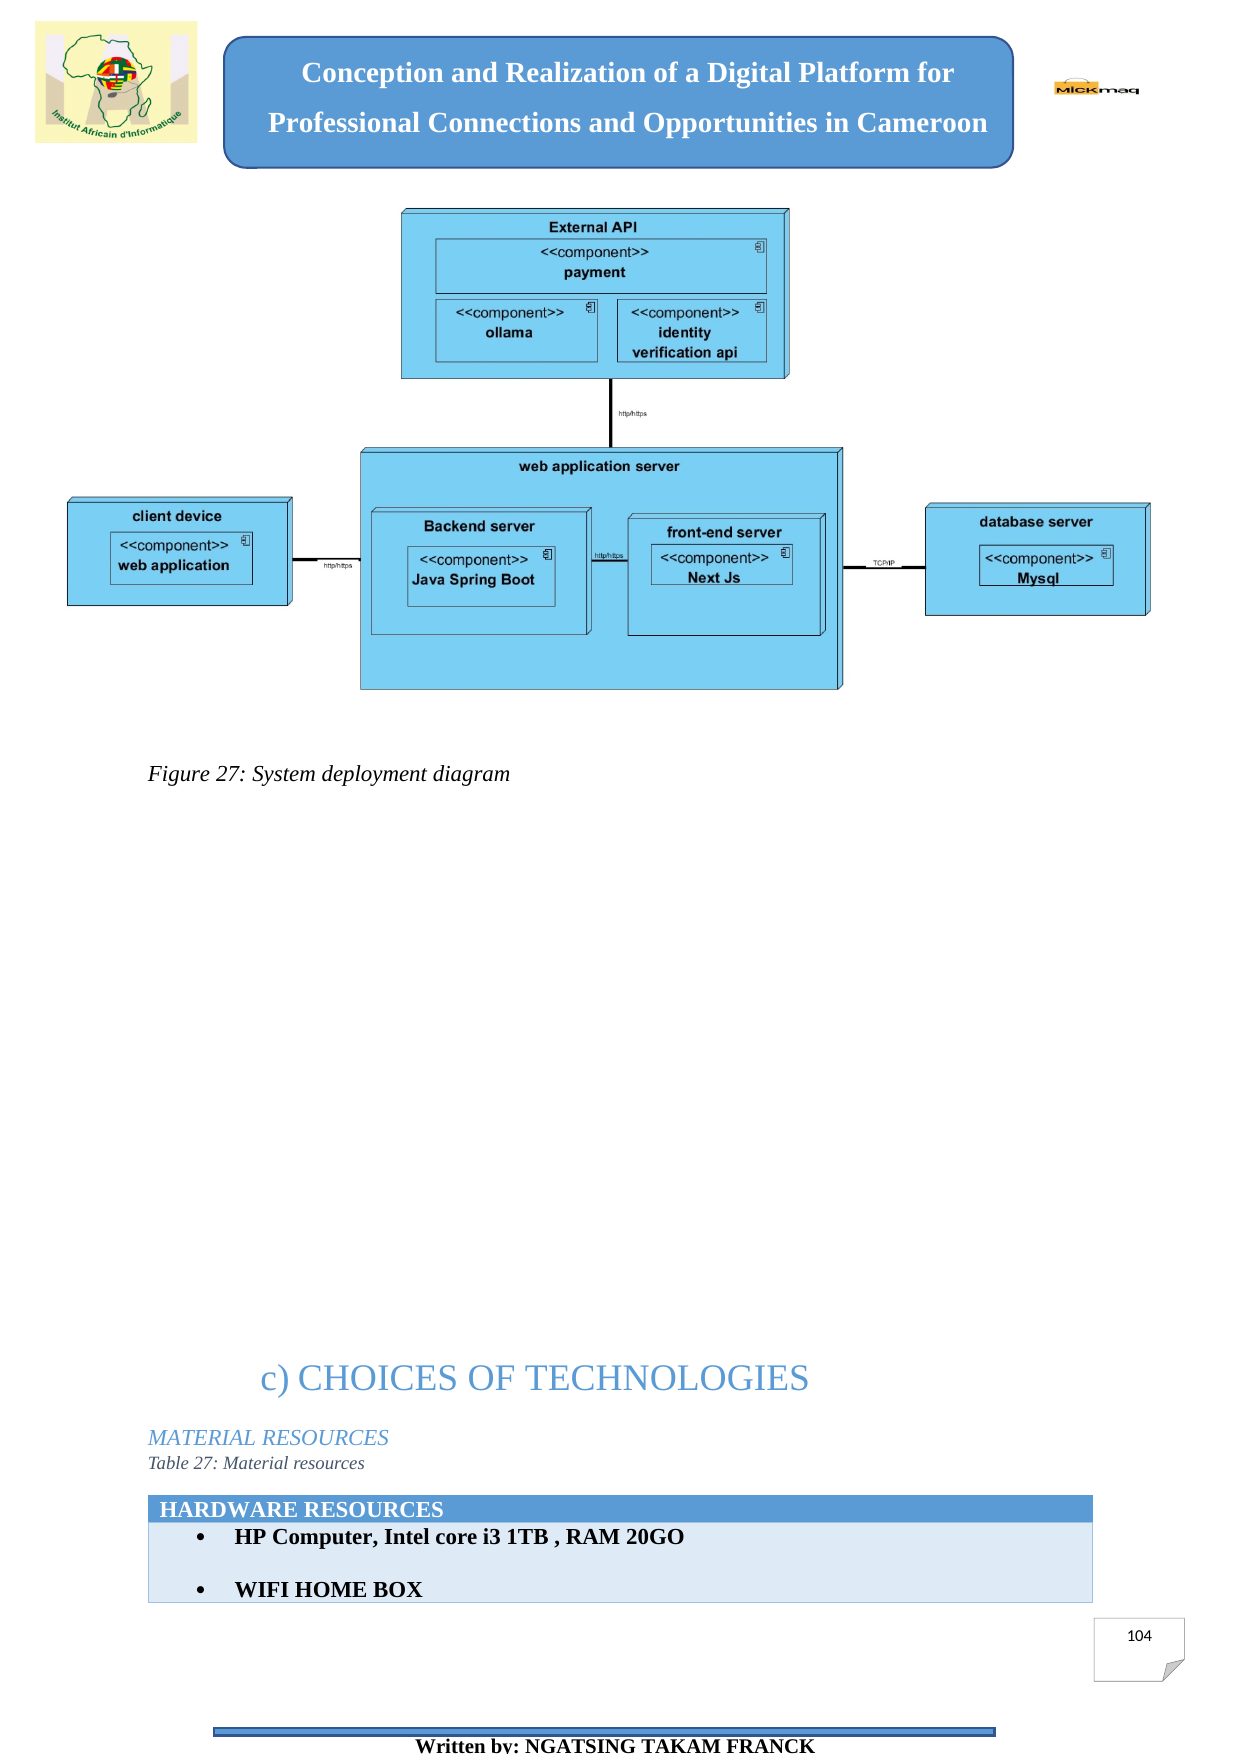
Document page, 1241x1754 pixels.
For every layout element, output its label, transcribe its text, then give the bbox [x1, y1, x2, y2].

text Table 27: Material resources [148, 1452, 1093, 1474]
table_header HARDWARE RESOURCES [149, 1496, 1092, 1522]
picture [66, 207, 1153, 692]
subtitle CHOICES OF TECHNOLOGIES [260, 1355, 1093, 1398]
text Figure 27: System deployment diagram [148, 760, 1093, 787]
subtitle MATERIAL RESOURCES [148, 1424, 1093, 1450]
picture [1047, 73, 1143, 103]
table_cell HP Computer, Intel core i3 1TB , RAM 20GO WIFI HOME BOX [149, 1523, 1092, 1602]
picture [35, 21, 198, 143]
